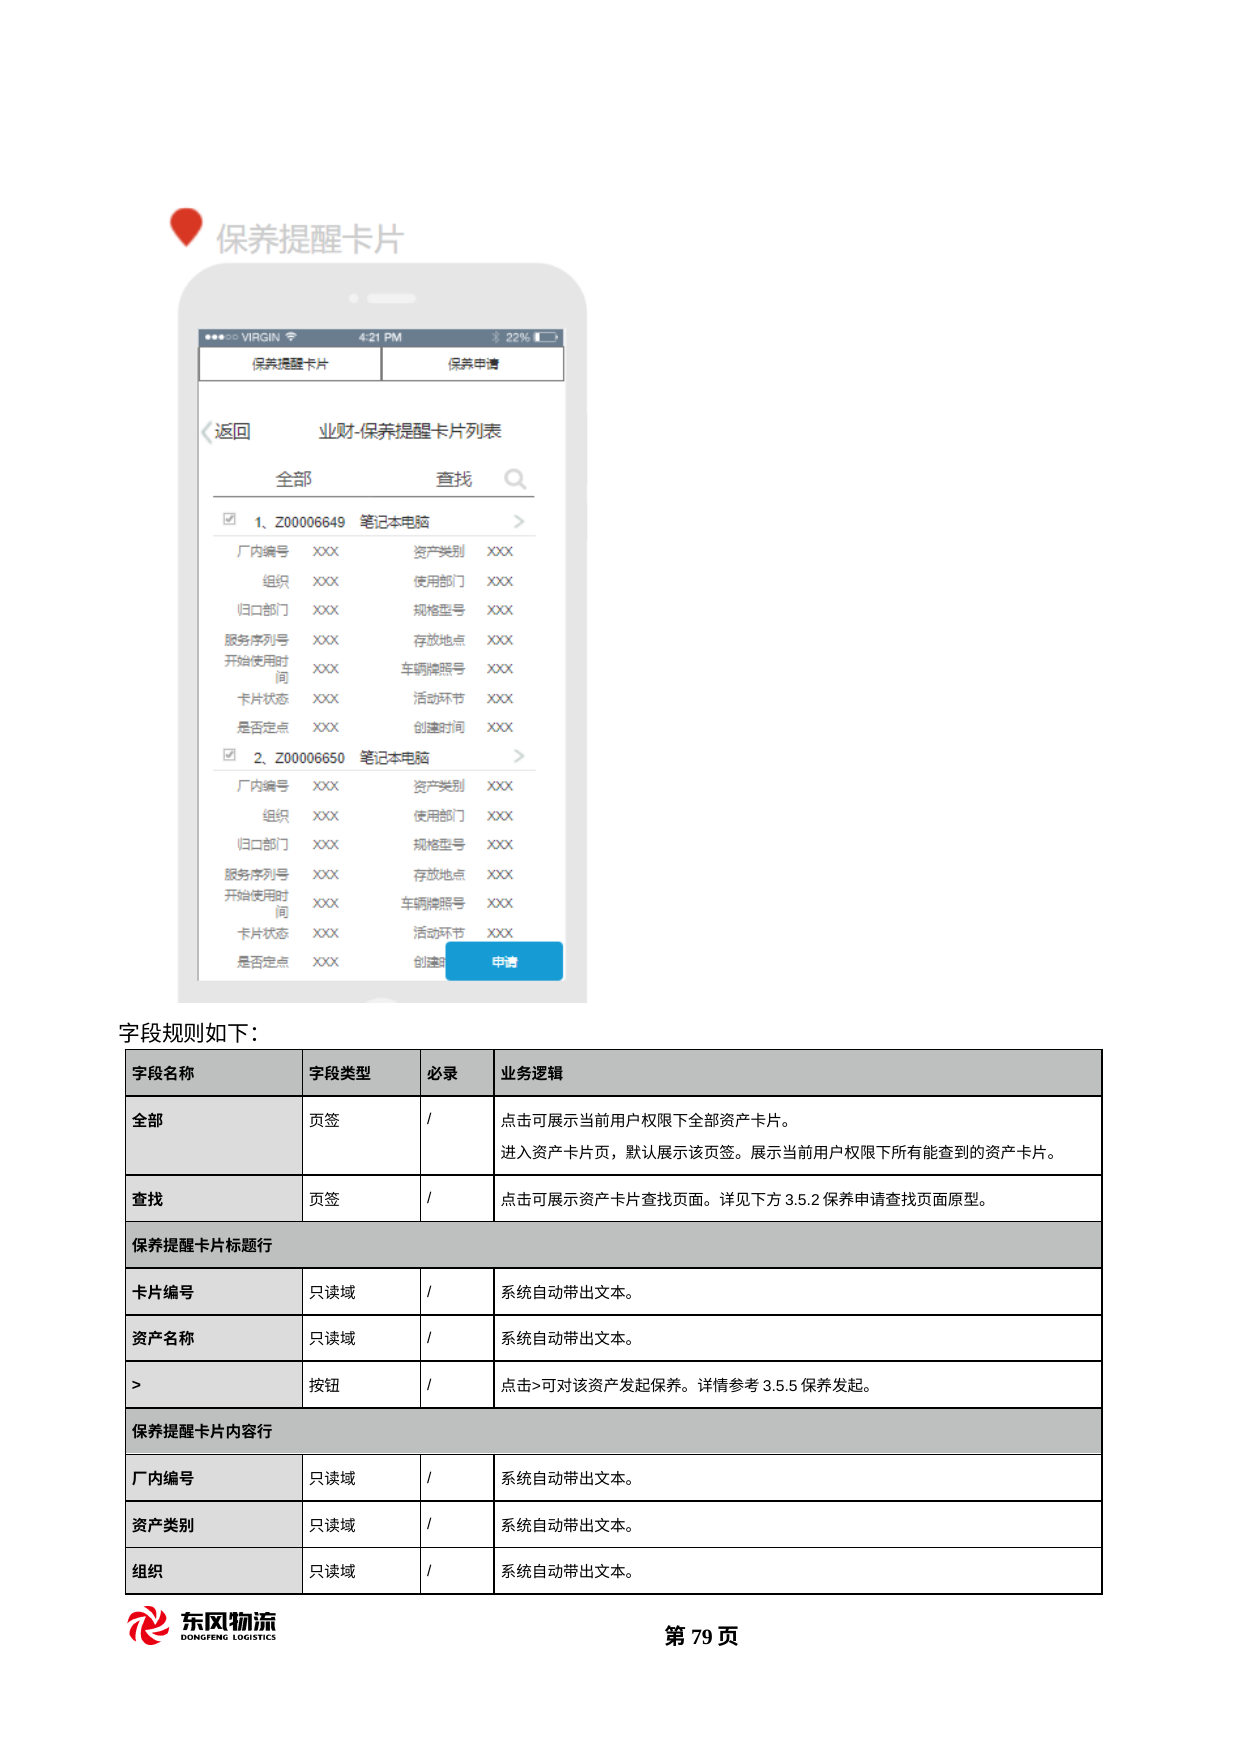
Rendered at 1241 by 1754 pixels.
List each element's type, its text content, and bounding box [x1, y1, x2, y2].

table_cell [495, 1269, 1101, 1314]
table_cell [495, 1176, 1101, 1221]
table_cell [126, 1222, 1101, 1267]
text 字段规则如下： [118, 1016, 1122, 1048]
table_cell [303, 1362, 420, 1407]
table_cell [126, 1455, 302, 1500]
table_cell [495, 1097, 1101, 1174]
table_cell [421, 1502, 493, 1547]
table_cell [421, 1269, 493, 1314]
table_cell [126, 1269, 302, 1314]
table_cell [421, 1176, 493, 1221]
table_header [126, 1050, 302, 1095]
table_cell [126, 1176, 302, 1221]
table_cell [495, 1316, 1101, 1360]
picture [161, 203, 588, 1003]
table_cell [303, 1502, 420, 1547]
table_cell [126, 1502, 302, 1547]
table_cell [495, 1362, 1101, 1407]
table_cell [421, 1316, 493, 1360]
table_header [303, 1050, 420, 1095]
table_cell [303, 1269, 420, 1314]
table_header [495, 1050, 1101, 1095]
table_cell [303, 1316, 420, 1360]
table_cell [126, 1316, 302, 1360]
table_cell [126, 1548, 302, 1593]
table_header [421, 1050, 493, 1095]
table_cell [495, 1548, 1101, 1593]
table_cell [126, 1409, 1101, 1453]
picture [127, 1606, 276, 1645]
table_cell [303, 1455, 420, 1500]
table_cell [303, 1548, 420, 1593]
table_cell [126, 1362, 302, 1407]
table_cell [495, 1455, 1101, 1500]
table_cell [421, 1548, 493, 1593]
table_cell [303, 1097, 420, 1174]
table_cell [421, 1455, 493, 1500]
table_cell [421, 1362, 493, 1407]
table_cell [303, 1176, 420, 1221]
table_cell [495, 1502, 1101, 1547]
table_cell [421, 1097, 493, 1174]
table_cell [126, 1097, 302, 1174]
